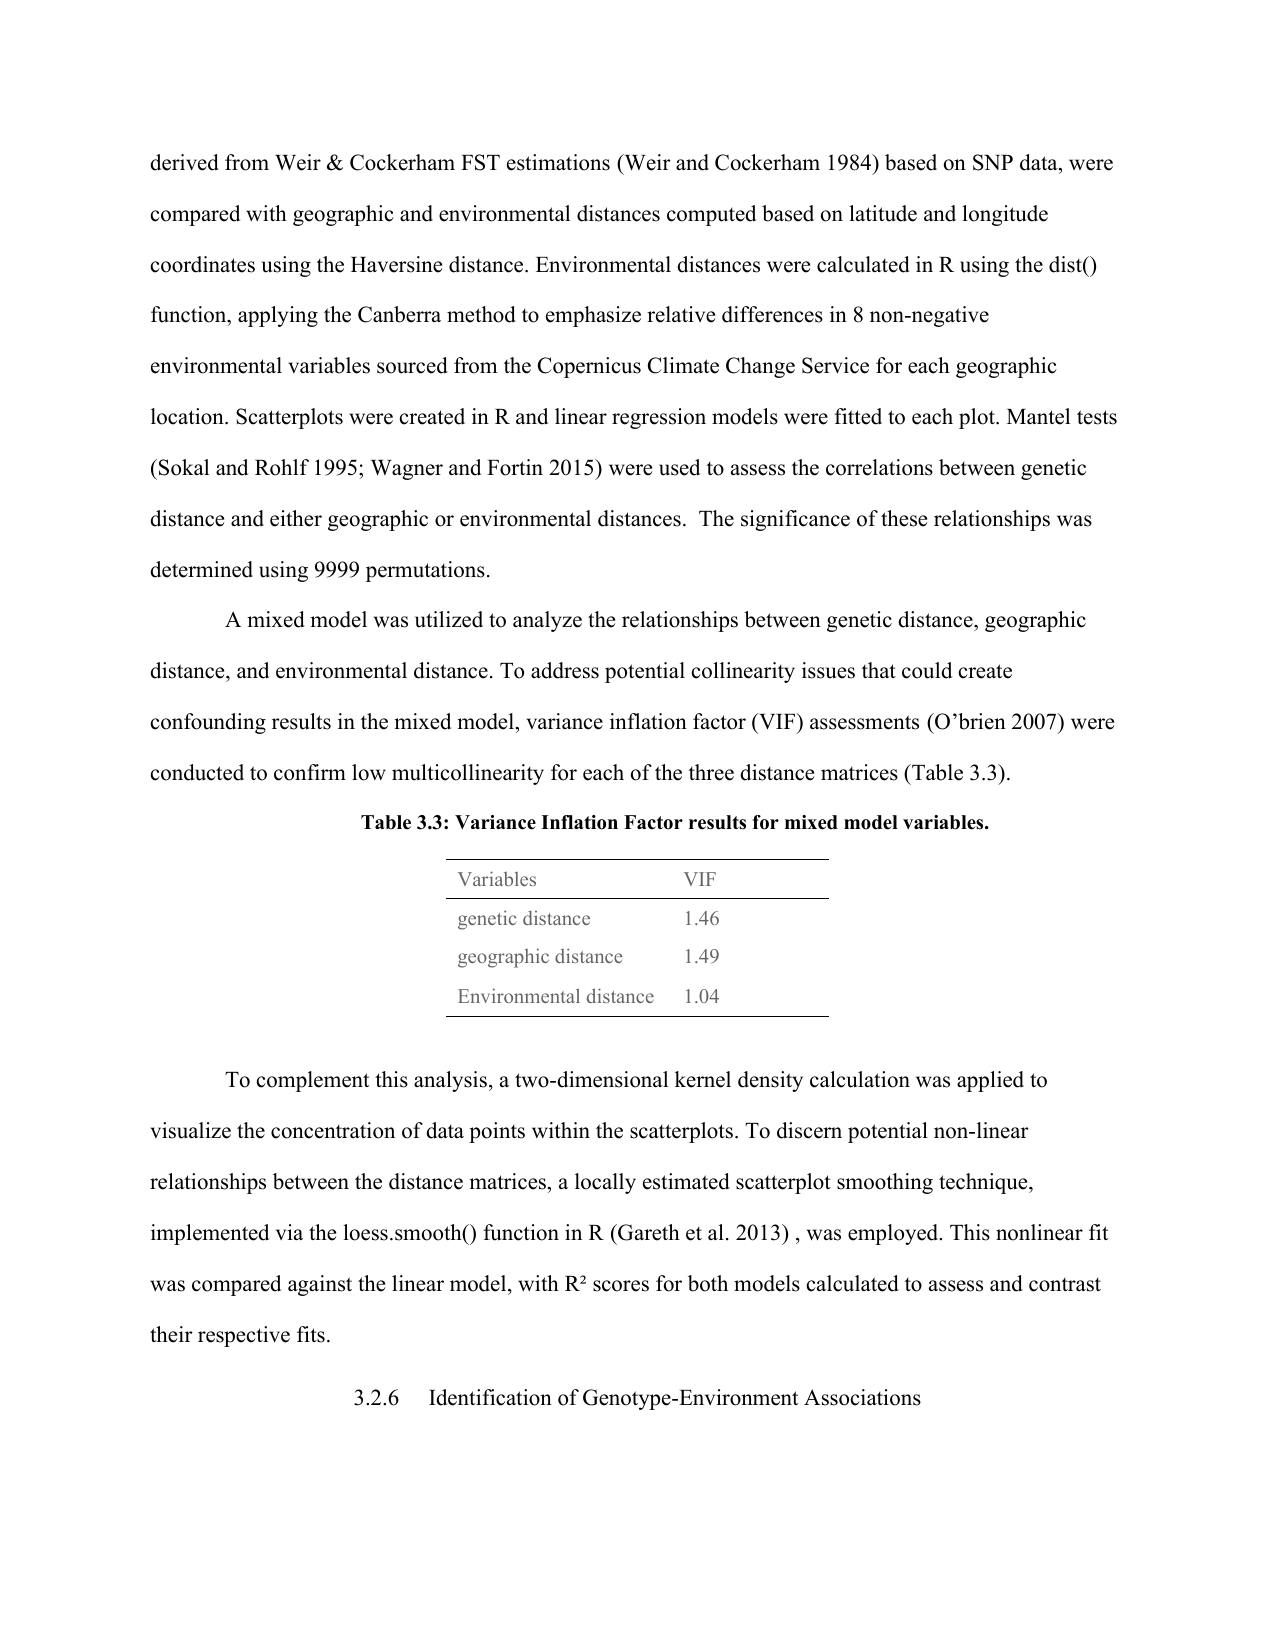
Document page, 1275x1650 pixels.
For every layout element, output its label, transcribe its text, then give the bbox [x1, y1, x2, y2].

table_cell 1.46 [672, 899, 829, 937]
table_cell Environmental distance [446, 976, 672, 1016]
text To complement this analysis, a two-dimensional kernel density calculation was applied to visualize the concentration of data points within the scatterplots. To discern potential non-linear relationships between the distance matrices, a locally estimated scatterplot smoothing technique, implemented via the loess.smooth() function in R (Gareth et al. 2013) , was employed. This nonlinear fit was compared against the linear model, with R² scores for both models calculated to assess and contrast their respective fits. [150, 1067, 1125, 1347]
table_cell geographic distance [446, 937, 672, 976]
title Table 3.3: Variance Inflation Factor results for mixed model variables. [225, 811, 1125, 834]
subtitle Identification of Genotype-Environment Associations [150, 1385, 1125, 1410]
table_cell 1.49 [672, 937, 829, 976]
table_cell genetic distance [446, 899, 672, 937]
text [150, 150, 1125, 582]
table_cell 1.04 [672, 976, 829, 1016]
text A mixed model was utilized to analyze the relationships between genetic distance, geographic distance, and environmental distance. To address potential collinearity issues that could create confounding results in the mixed model, variance inflation factor (VIF) assessments (O’brien 2007) were conducted to confirm low multicollinearity for each of the three distance matrices (Table 3.3). [150, 607, 1125, 785]
table_header VIF [672, 860, 829, 898]
table_header Variables [446, 860, 672, 898]
